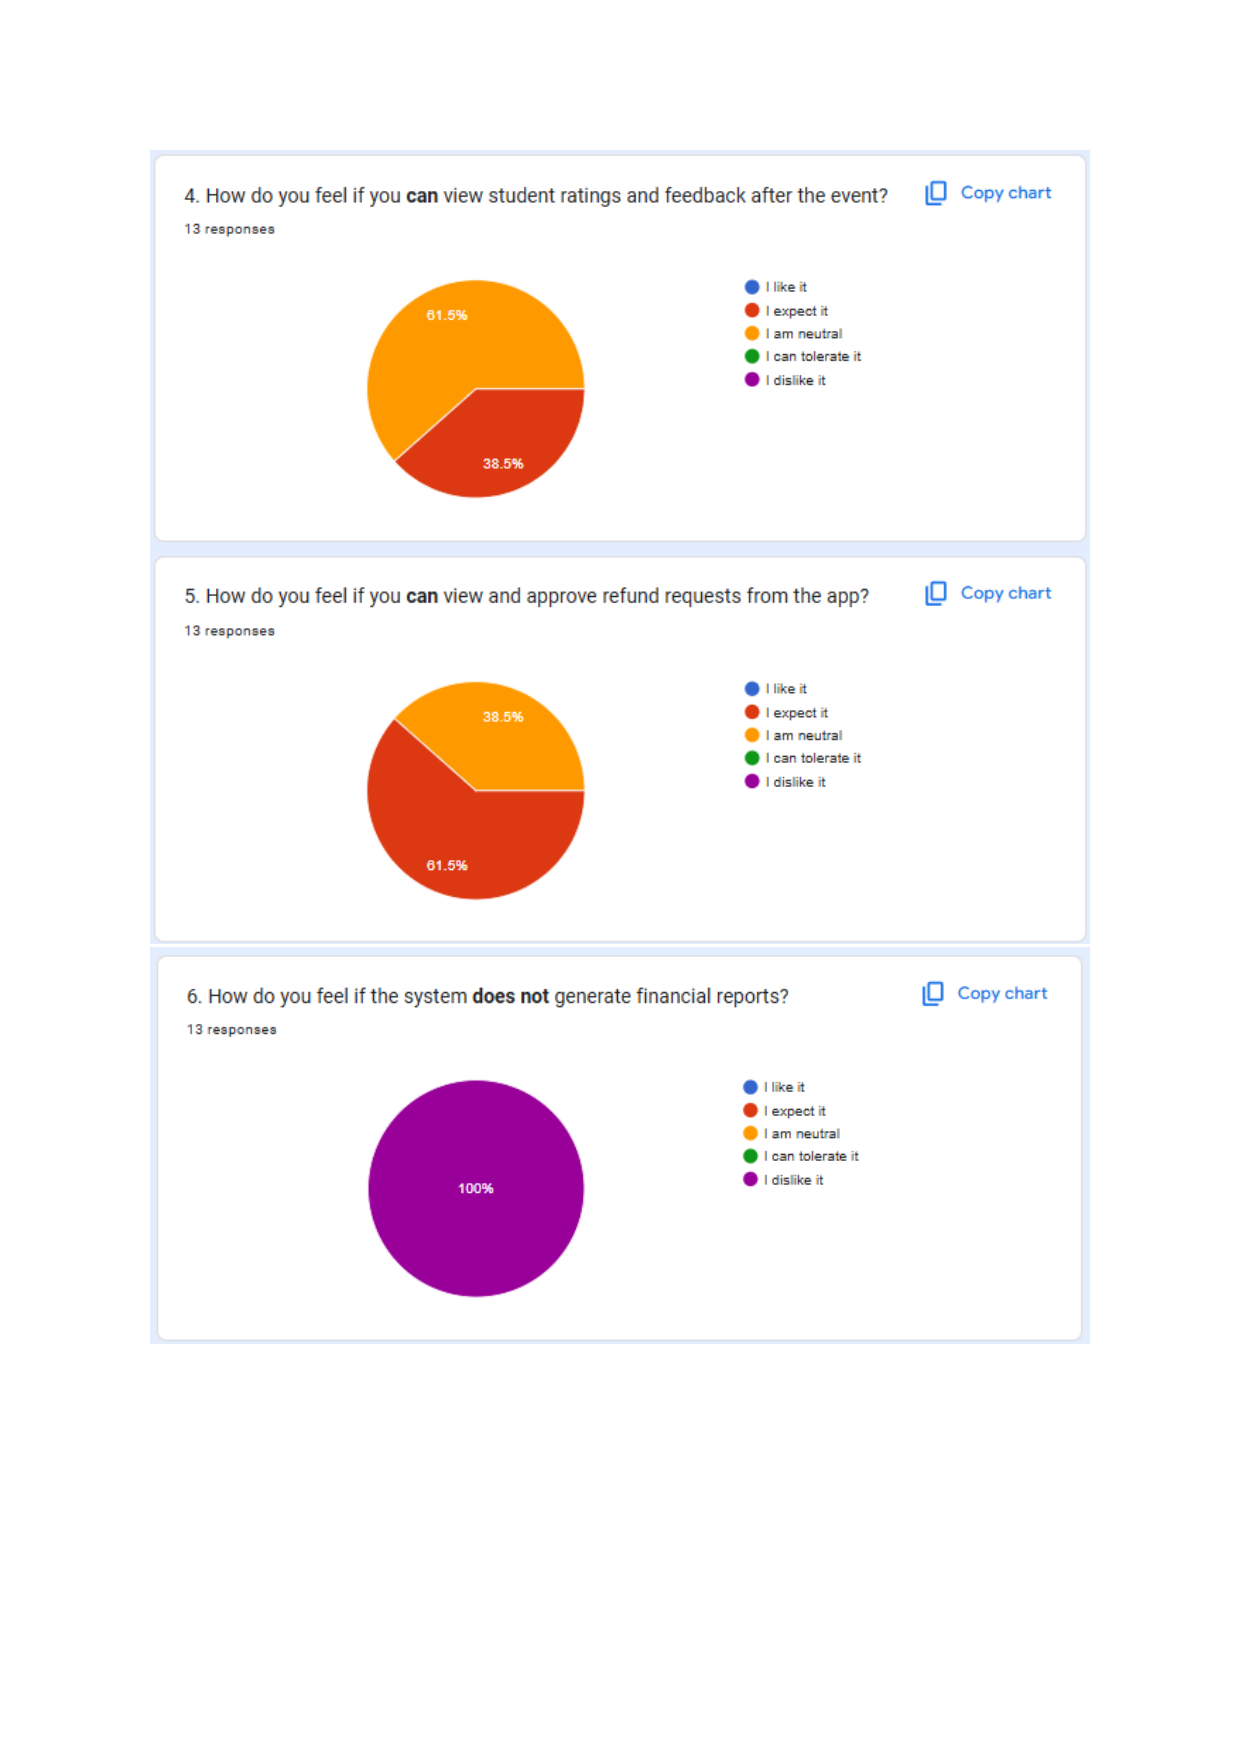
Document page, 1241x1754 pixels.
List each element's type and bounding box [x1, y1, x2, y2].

picture [150, 150, 1091, 944]
picture [150, 947, 1091, 1344]
